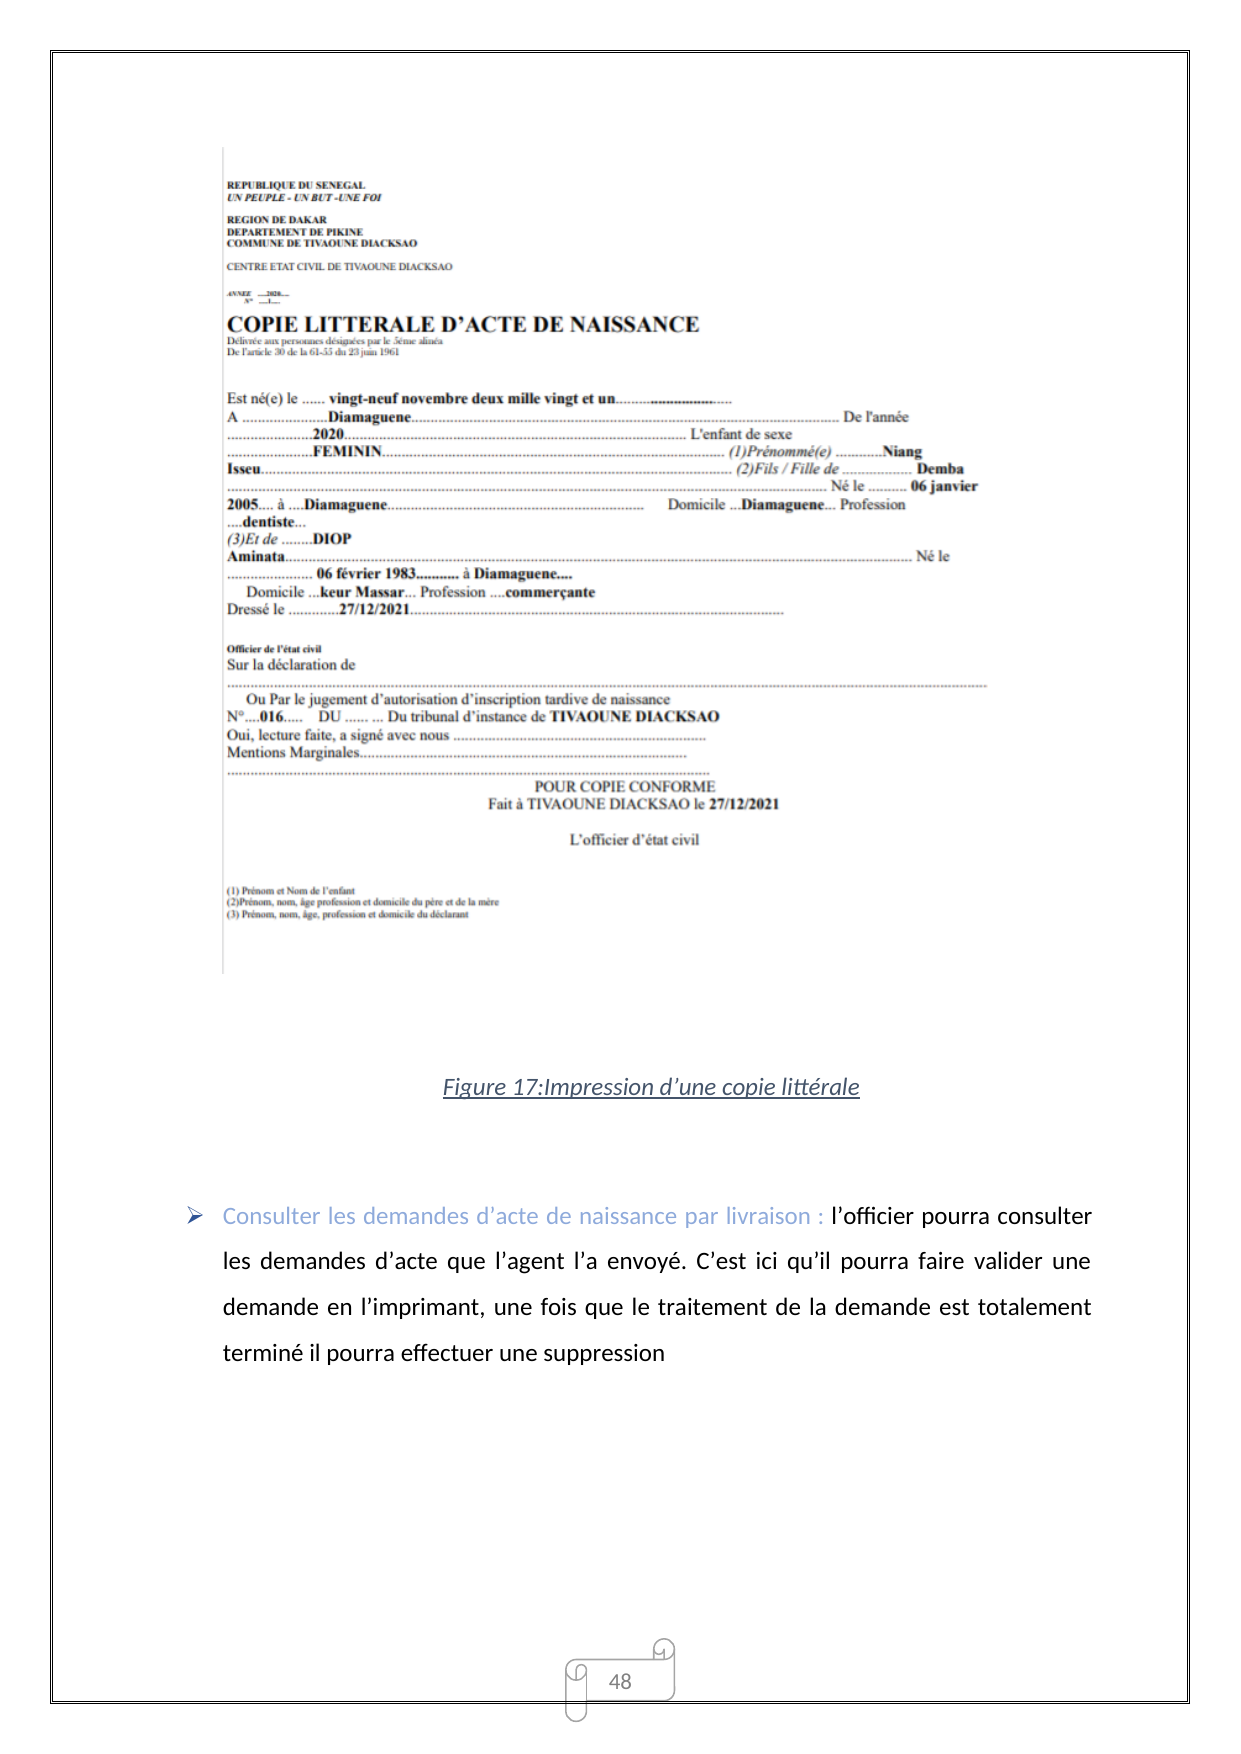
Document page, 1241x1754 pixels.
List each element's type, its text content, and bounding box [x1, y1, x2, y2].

picture [222, 147, 988, 974]
text Figure 17:Impression d’une copie littérale [369, 1071, 1093, 1101]
list Consulter les demandes d’acte de naissance par livraison : l’officier pourra consulter les demandes d’acte que l’agent l’a envoyé. C’est ici qu’il pourra faire valider une demande en l’imprimant, une fois que le traitement de la demande est totalement terminé il pourra effectuer une suppression [185, 1200, 1093, 1367]
